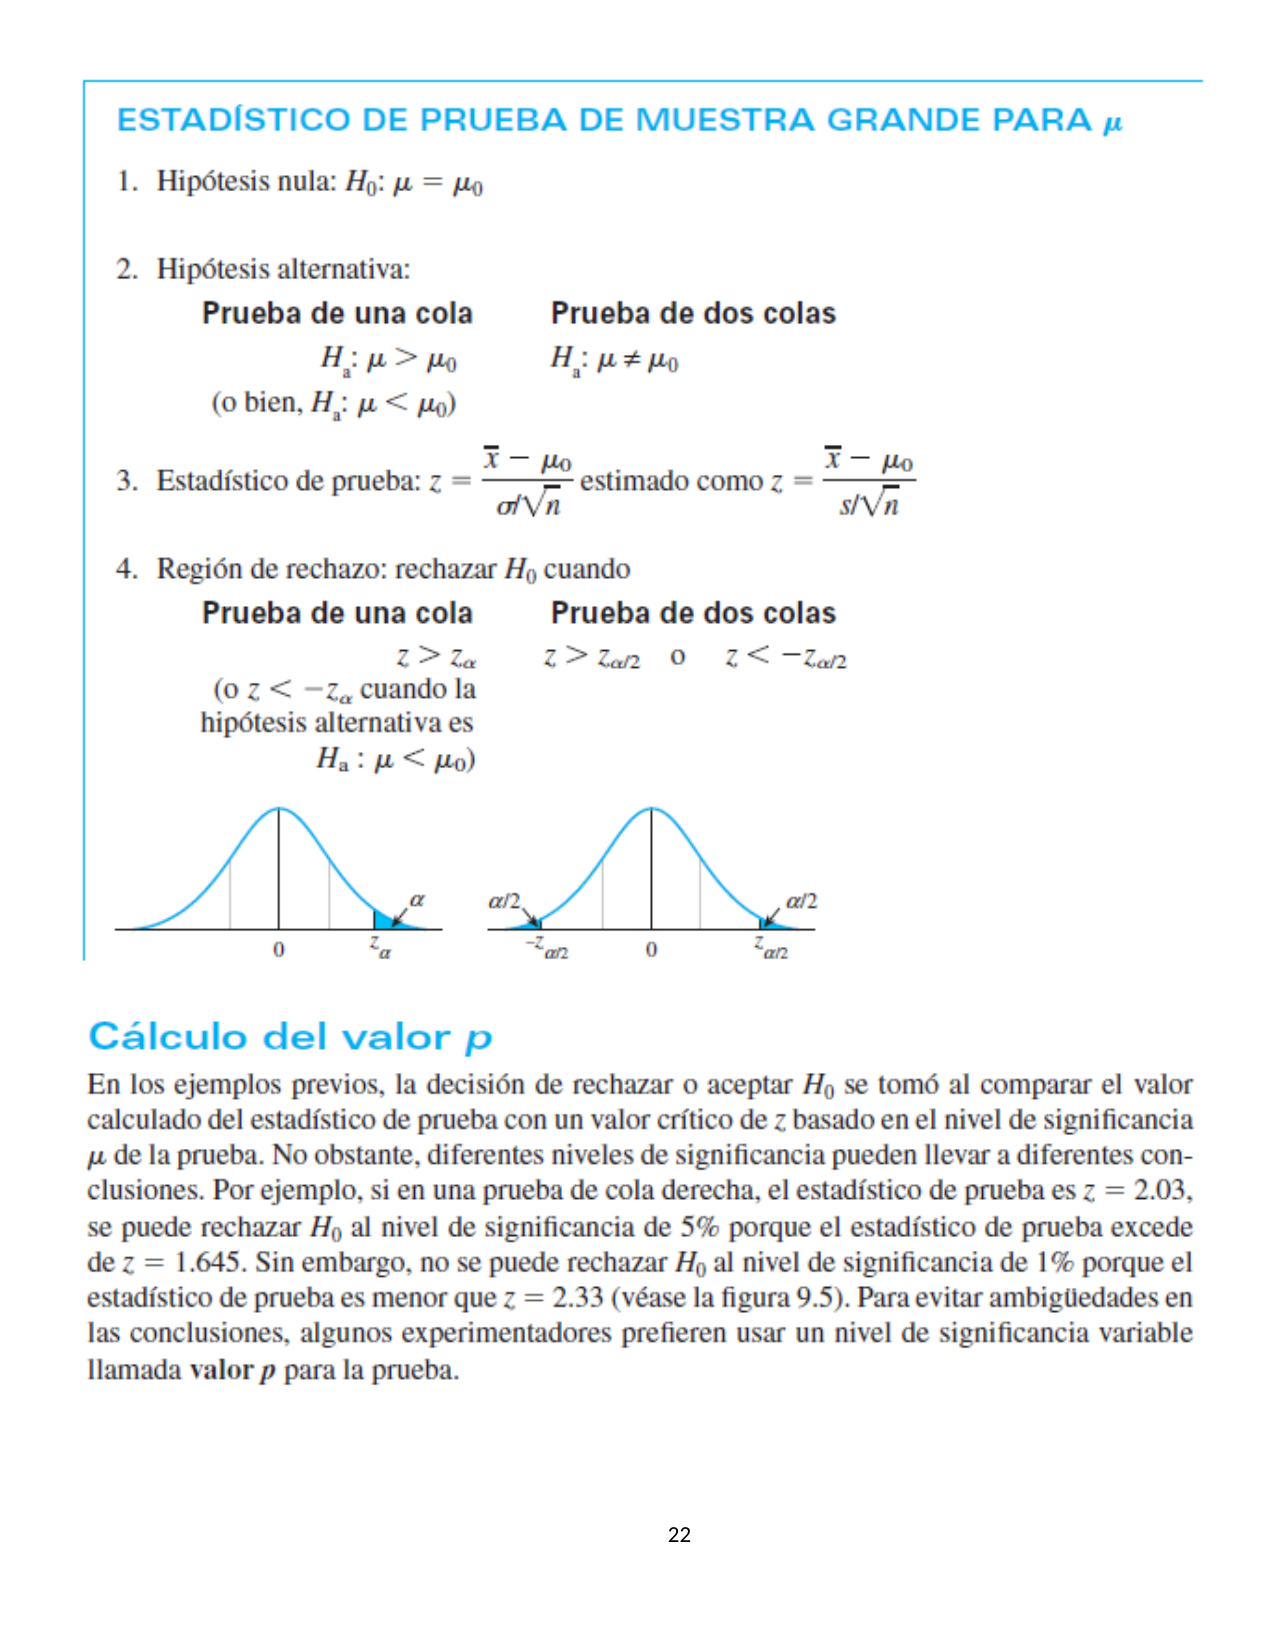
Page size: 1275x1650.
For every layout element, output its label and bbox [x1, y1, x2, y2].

picture [76, 73, 1209, 991]
picture [81, 1009, 1204, 1400]
